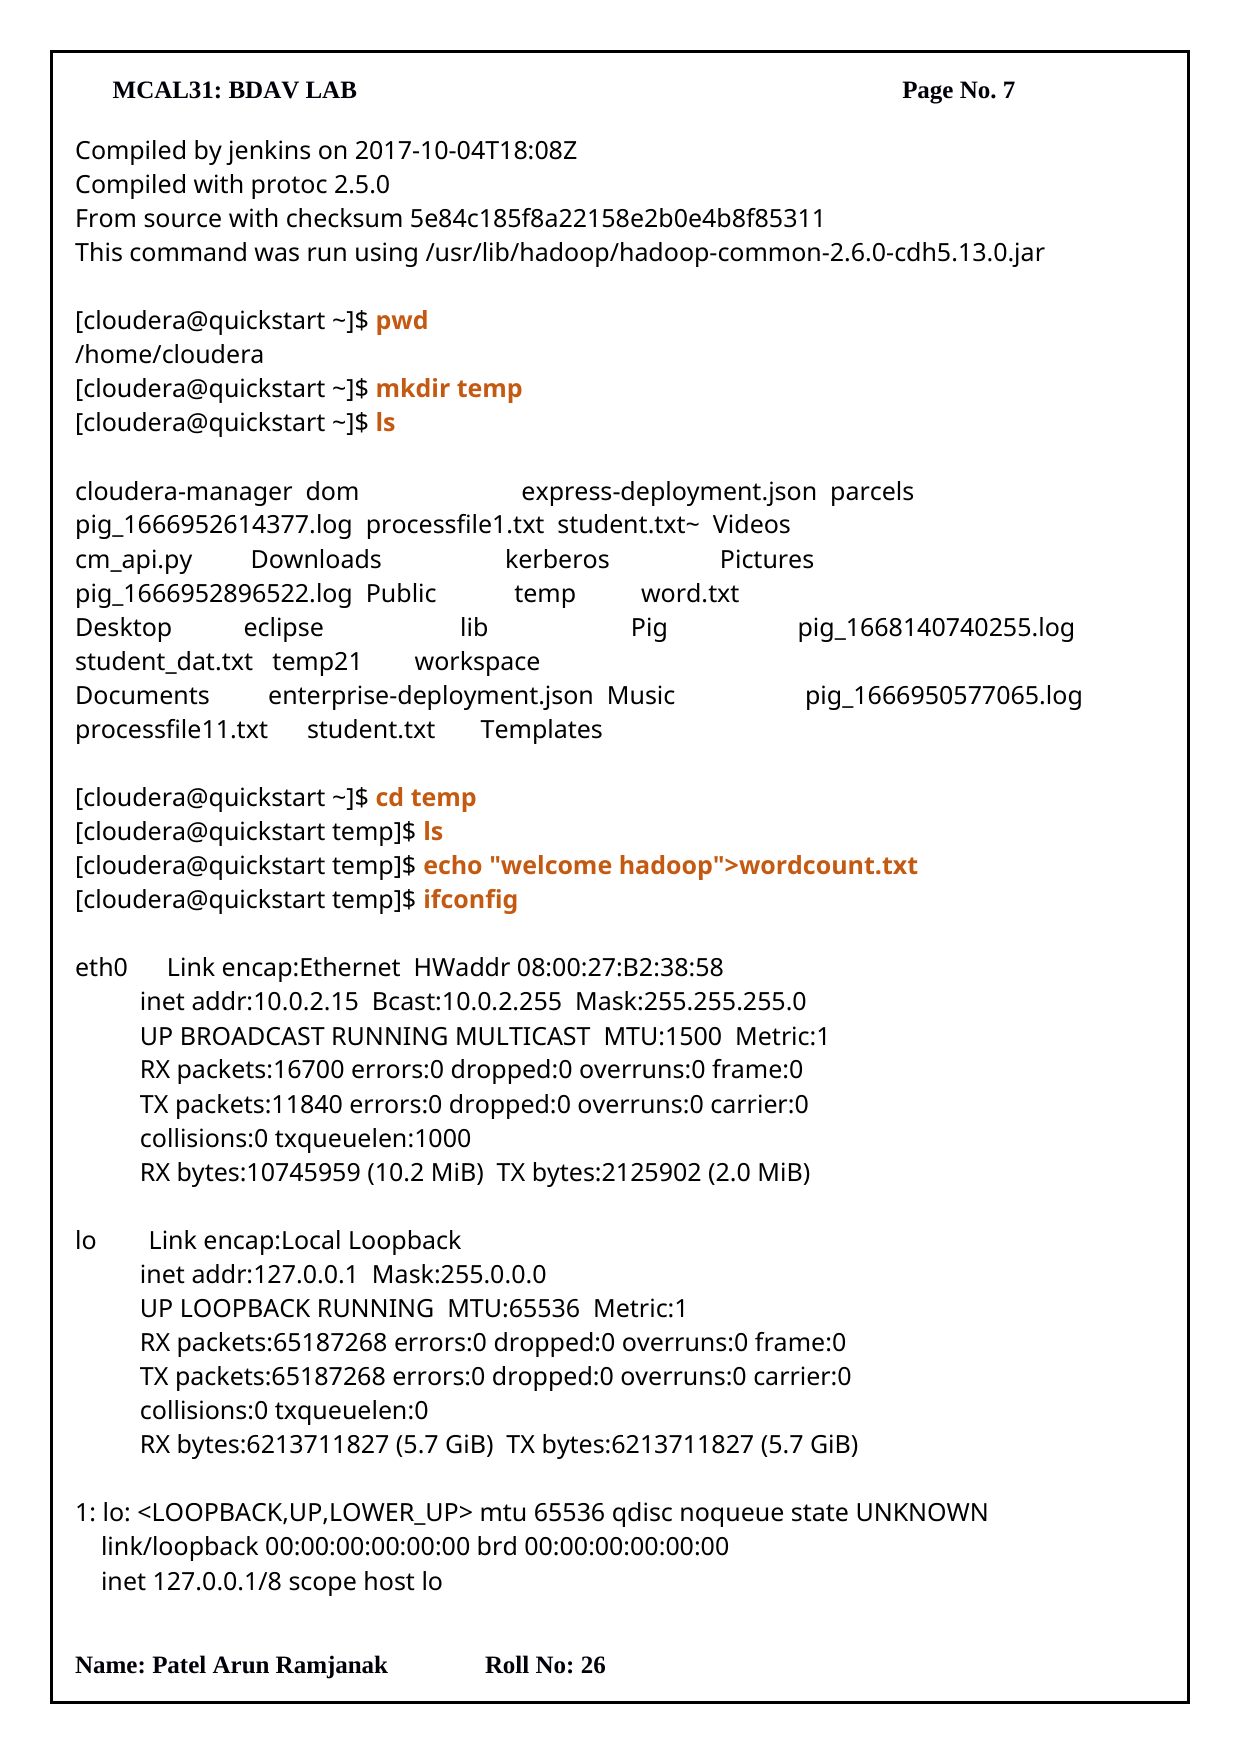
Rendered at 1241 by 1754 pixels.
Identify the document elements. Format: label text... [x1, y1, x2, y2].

text [cloudera@quickstart ~]$ cd temp [75, 780, 1165, 814]
text 1: lo: <LOOPBACK,UP,LOWER_UP> mtu 65536 qdisc noqueue state UNKNOWN [75, 1495, 1165, 1529]
text Compiled by jenkins on 2017-10-04T18:08Z [75, 132, 1165, 167]
text [cloudera@quickstart ~]$ pwd [75, 303, 1165, 337]
text RX packets:65187268 errors:0 dropped:0 overruns:0 frame:0 [75, 1325, 1165, 1359]
text [cloudera@quickstart temp]$ ifconfig [75, 882, 1165, 916]
text Desktop eclipse lib Pig pig_1668140740255.log student_dat.txt temp21 workspace [75, 609, 1165, 677]
text link/loopback 00:00:00:00:00:00 brd 00:00:00:00:00:00 [75, 1529, 1165, 1563]
text inet addr:127.0.0.1 Mask:255.0.0.0 [75, 1257, 1165, 1291]
text inet addr:10.0.2.15 Bcast:10.0.2.255 Mask:255.255.255.0 [75, 984, 1165, 1018]
text UP BROADCAST RUNNING MULTICAST MTU:1500 Metric:1 [75, 1018, 1165, 1052]
text [cloudera@quickstart ~]$ mkdir temp [75, 371, 1165, 405]
text TX packets:65187268 errors:0 dropped:0 overruns:0 carrier:0 [75, 1359, 1165, 1393]
text From source with checksum 5e84c185f8a22158e2b0e4b8f85311 [75, 201, 1165, 235]
text UP LOOPBACK RUNNING MTU:65536 Metric:1 [75, 1291, 1165, 1325]
text inet 127.0.0.1/8 scope host lo [75, 1563, 1165, 1597]
text cm_api.py Downloads kerberos Pictures pig_1666952896522.log Public temp word.txt [75, 541, 1165, 609]
text Compiled with protoc 2.5.0 [75, 167, 1165, 201]
text RX packets:16700 errors:0 dropped:0 overruns:0 frame:0 [75, 1052, 1165, 1086]
text collisions:0 txqueuelen:1000 [75, 1120, 1165, 1154]
text RX bytes:10745959 (10.2 MiB) TX bytes:2125902 (2.0 MiB) [75, 1154, 1165, 1188]
text lo Link encap:Local Loopback [75, 1222, 1165, 1257]
text TX packets:11840 errors:0 dropped:0 overruns:0 carrier:0 [75, 1086, 1165, 1120]
text eth0 Link encap:Ethernet HWaddr 08:00:27:B2:38:58 [75, 950, 1165, 984]
text Documents enterprise-deployment.json Music pig_1666950577065.log processfile11.txt student.txt Templates [75, 677, 1165, 746]
text This command was run using /usr/lib/hadoop/hadoop-common-2.6.0-cdh5.13.0.jar [75, 235, 1165, 269]
text /home/cloudera [75, 337, 1165, 371]
text [cloudera@quickstart ~]$ ls [75, 405, 1165, 439]
text [cloudera@quickstart temp]$ echo "welcome hadoop">wordcount.txt [75, 848, 1165, 882]
text [cloudera@quickstart temp]$ ls [75, 814, 1165, 848]
text collisions:0 txqueuelen:0 [75, 1393, 1165, 1427]
text RX bytes:6213711827 (5.7 GiB) TX bytes:6213711827 (5.7 GiB) [75, 1427, 1165, 1461]
text cloudera-manager dom express-deployment.json parcels pig_1666952614377.log processfile1.txt student.txt~ Videos [75, 473, 1165, 541]
